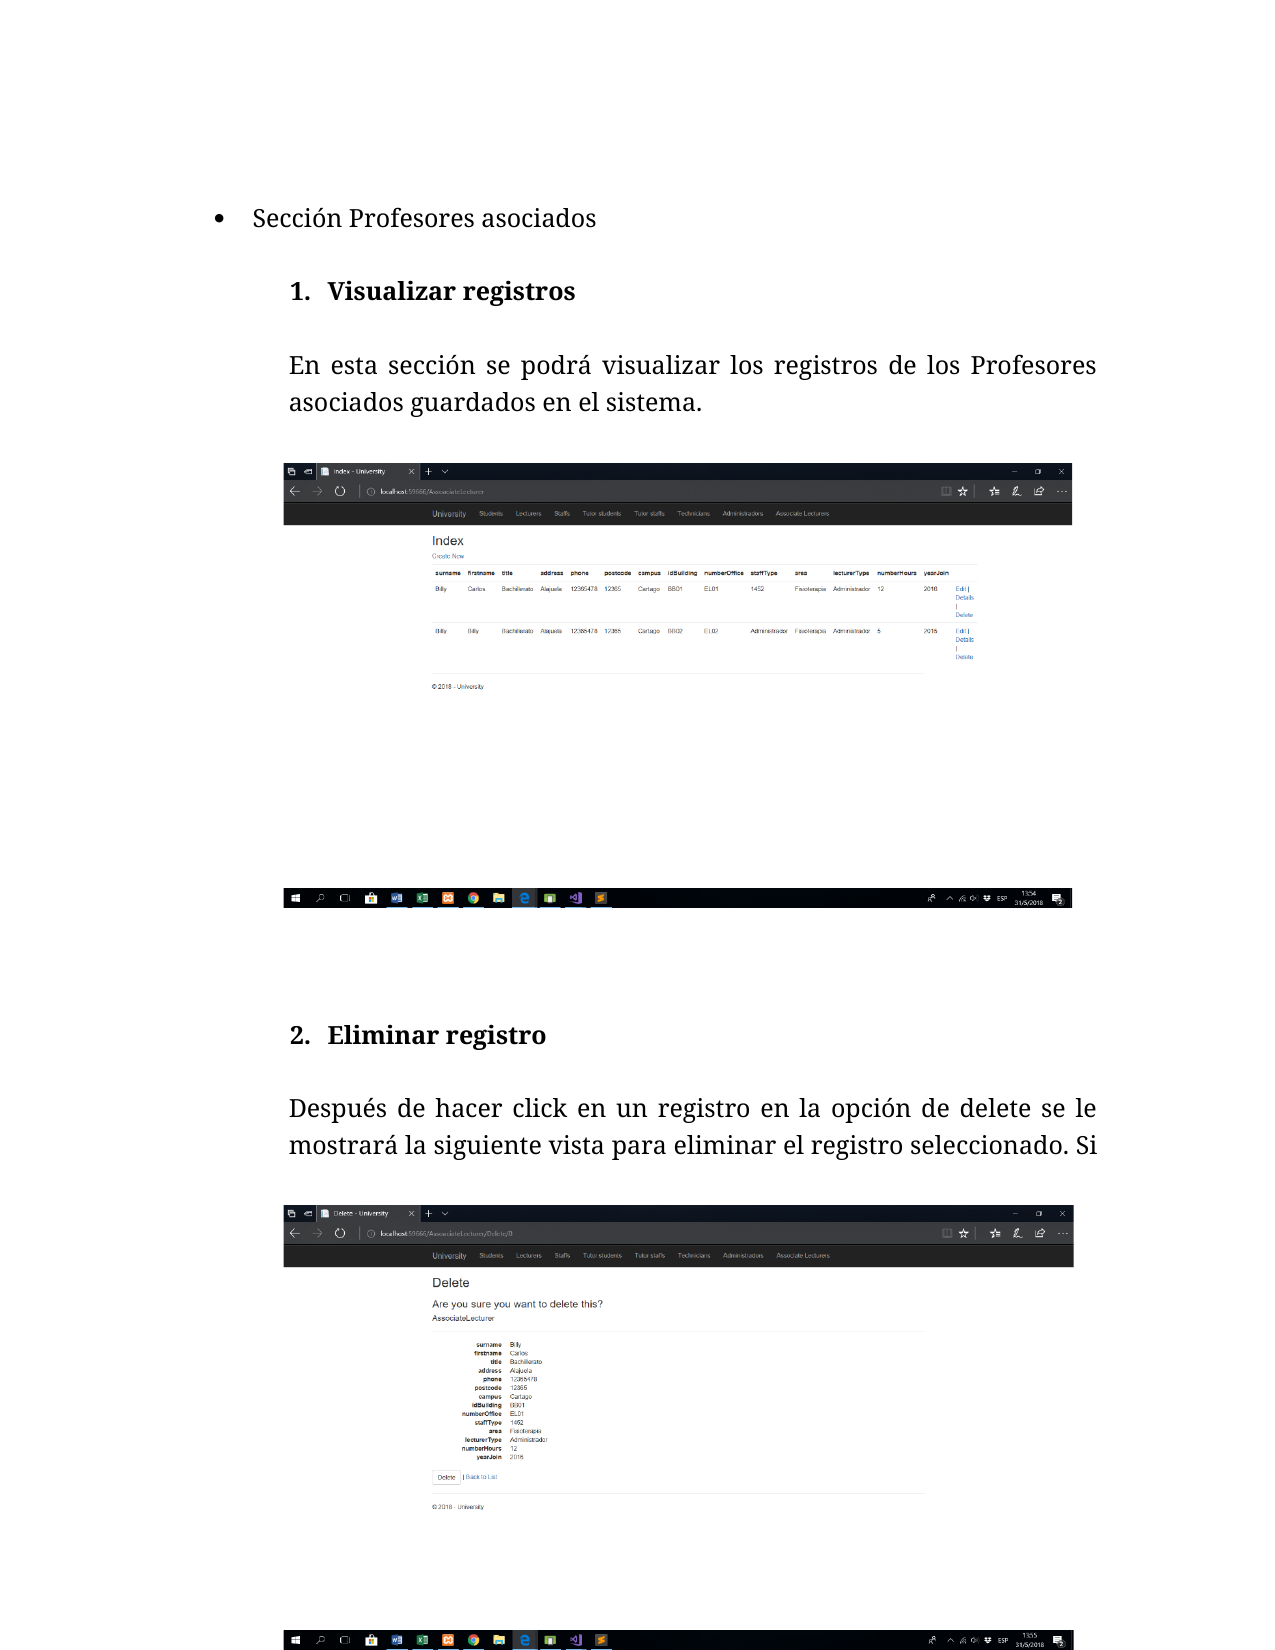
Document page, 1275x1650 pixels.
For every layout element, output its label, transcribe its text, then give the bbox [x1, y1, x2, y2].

list Eliminar registro [290, 1017, 1098, 1051]
list Visualizar registros [290, 274, 1098, 308]
picture [283, 463, 1073, 908]
picture [283, 1205, 1074, 1650]
list Sección Profesores asociados [215, 200, 1098, 234]
list En esta sección se podrá visualizar los registros de los Profesores asociados guardados en el sistema. [288, 347, 1098, 418]
